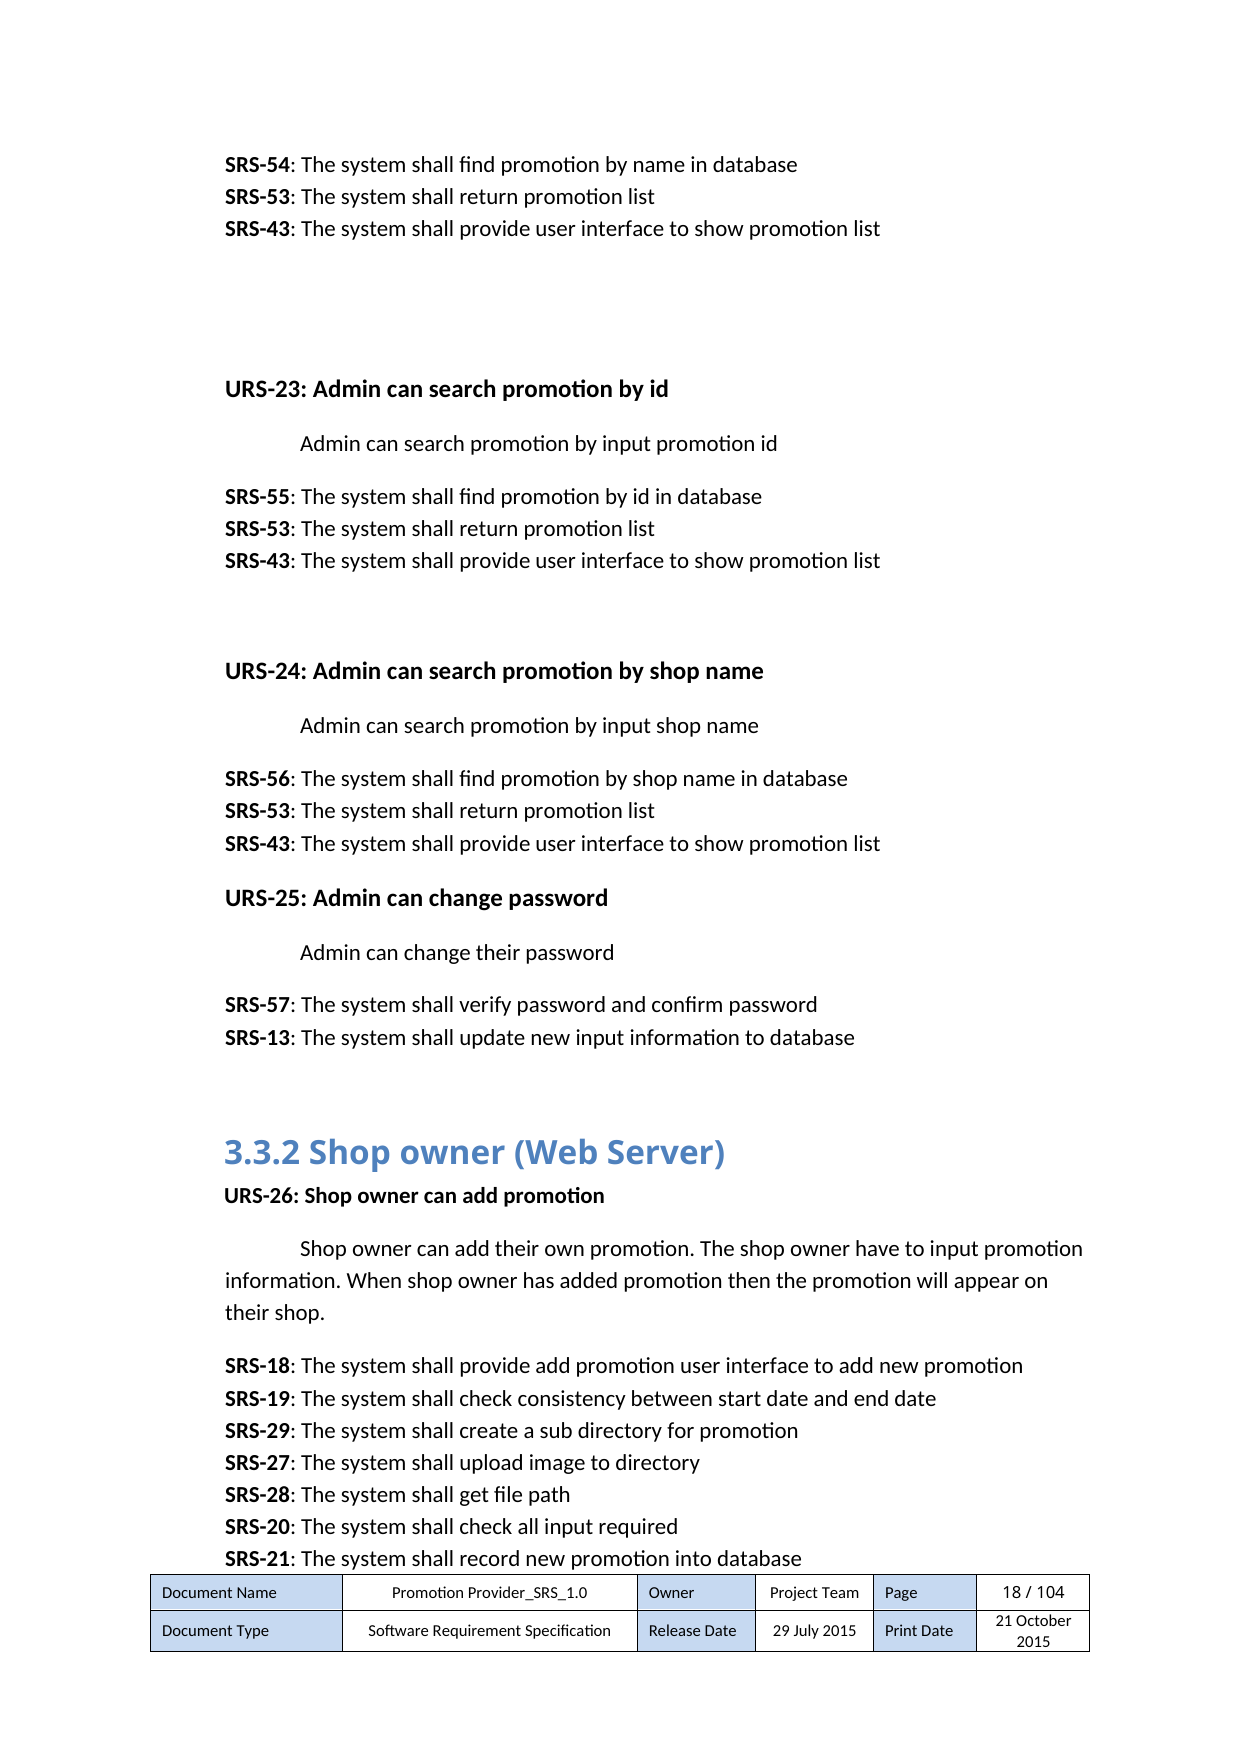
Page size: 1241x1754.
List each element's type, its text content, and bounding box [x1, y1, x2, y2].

text Shop owner can add their own promotion. The shop owner have to input promotion information. When shop owner has added promotion then the promotion will appear on their shop. [225, 1234, 1090, 1326]
text URS-25: Admin can change password [225, 882, 1090, 912]
text Admin can search promotion by input promotion id [225, 429, 1090, 457]
text Admin can change their password [225, 938, 1090, 966]
text SRS-55: The system shall find promotion by id in database SRS-53: The system shall return promotion list SRS-43: The system shall provide user interface to show promotion list [225, 482, 1090, 575]
subtitle 3.3.2 Shop owner (Web Server) [150, 1129, 1090, 1174]
text URS-24: Admin can search promotion by shop name [225, 656, 1090, 686]
text SRS-54: The system shall find promotion by name in database SRS-53: The system shall return promotion list SRS-43: The system shall provide user interface to show promotion list [225, 150, 1090, 242]
text SRS-57: The system shall verify password and confirm password SRS-13: The system shall update new input information to database [225, 991, 1090, 1051]
text SRS-56: The system shall find promotion by shop name in database SRS-53: The system shall return promotion list SRS-43: The system shall provide user interface to show promotion list [225, 764, 1090, 857]
text SRS-18: The system shall provide add promotion user interface to add new promotion SRS-19: The system shall check consistency between start date and end date SRS-29: The system shall create a sub directory for promotion SRS-27: The system shall upload image to directory SRS-28: The system shall get file path SRS-20: The system shall check all input required SRS-21: The system shall record new promotion into database [225, 1351, 1090, 1573]
text URS-23: Admin can search promotion by id [225, 373, 1090, 404]
text URS-26: Shop owner can add promotion [224, 1181, 1090, 1209]
text Admin can search promotion by input shop name [225, 711, 1090, 739]
